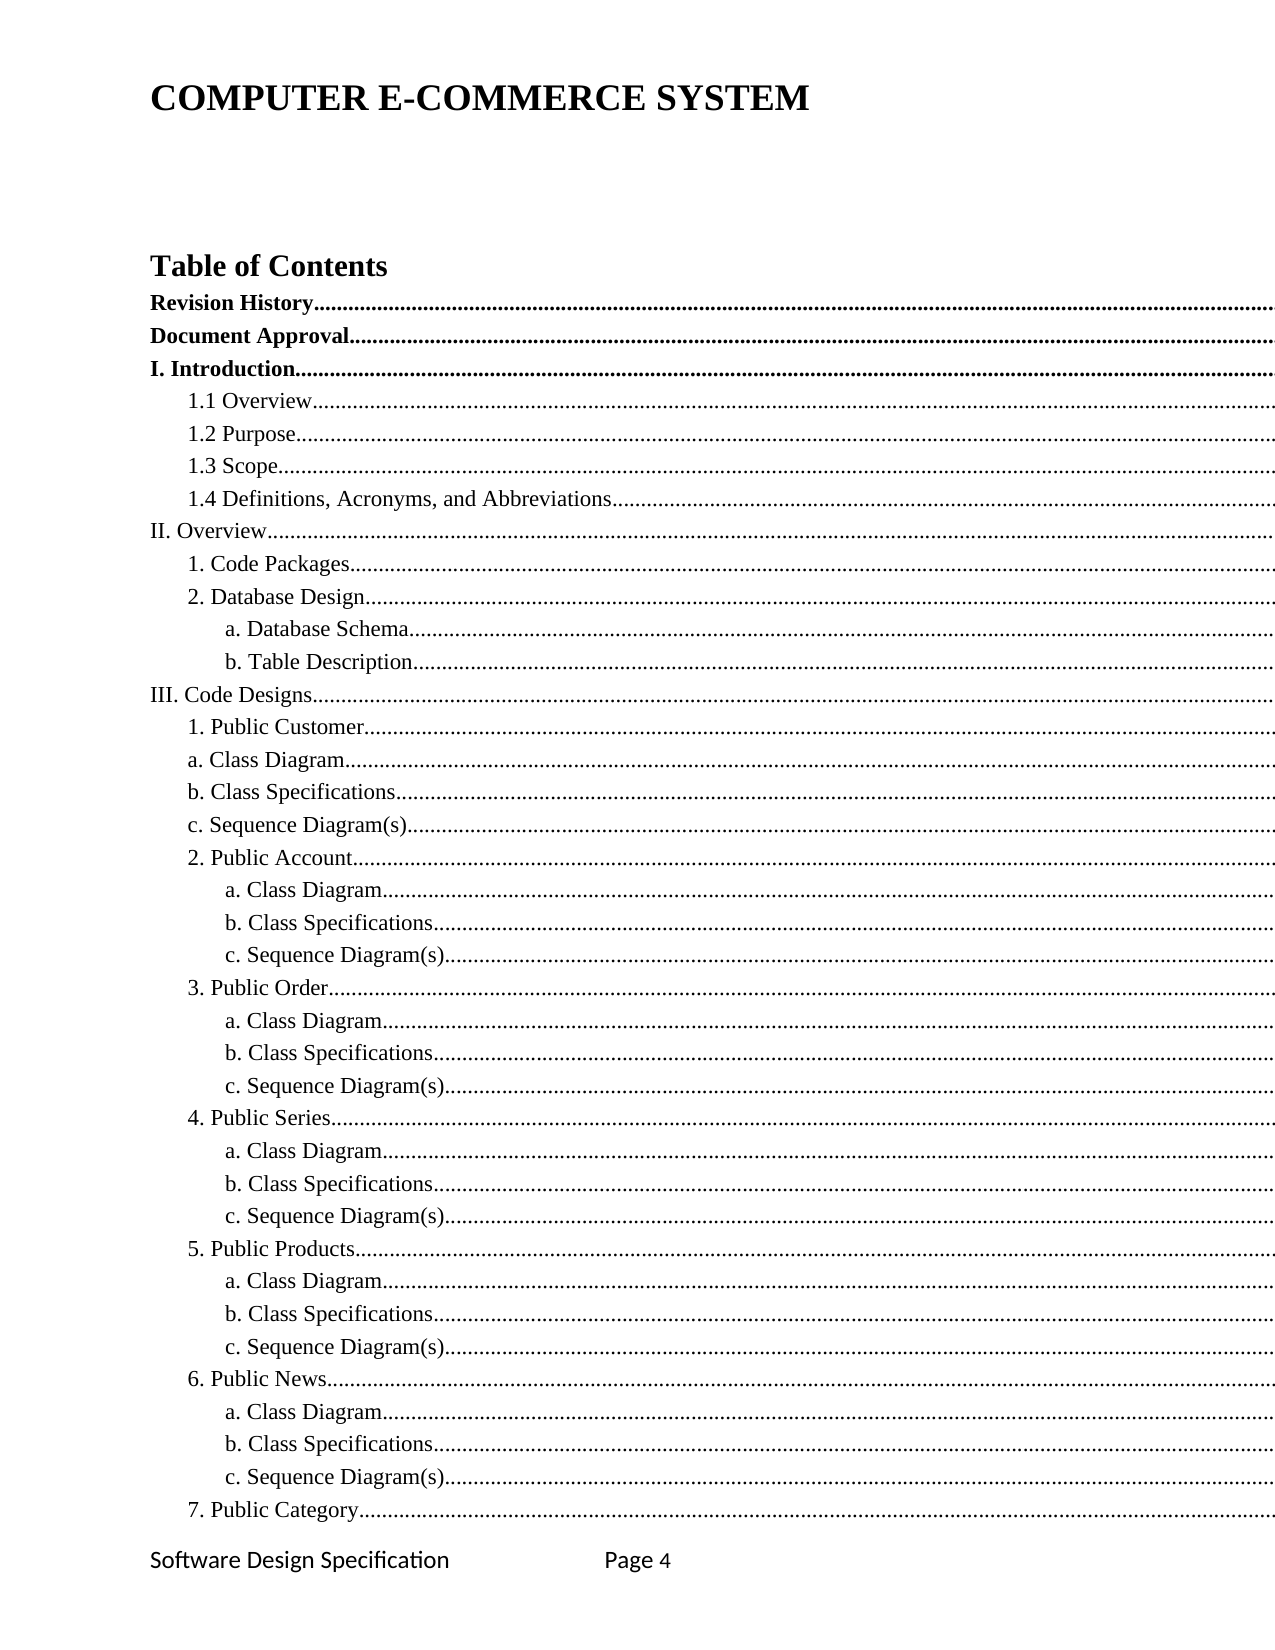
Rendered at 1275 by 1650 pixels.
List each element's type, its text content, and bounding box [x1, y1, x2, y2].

subtitle Table of Contents [150, 247, 1125, 283]
